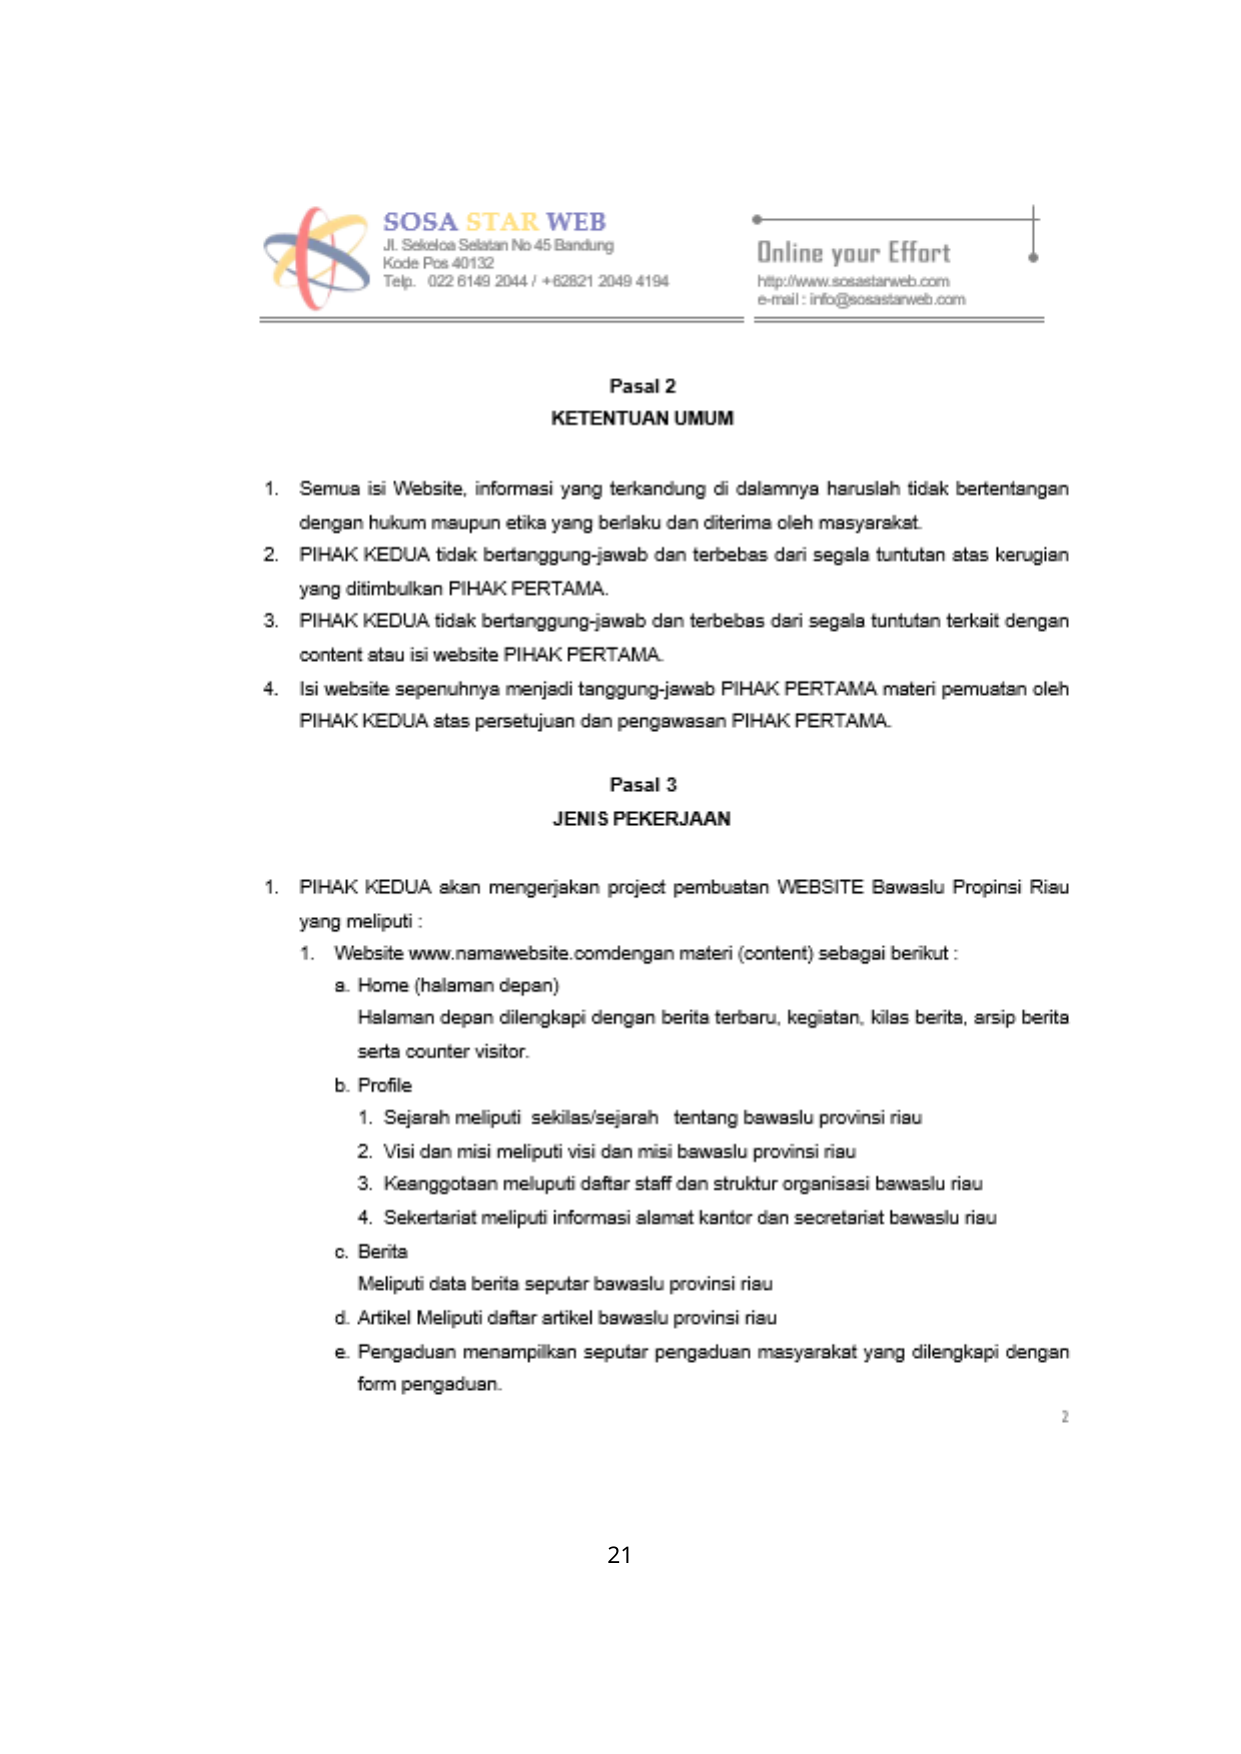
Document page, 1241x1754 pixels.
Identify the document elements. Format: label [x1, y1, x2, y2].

picture [150, 150, 1135, 1503]
